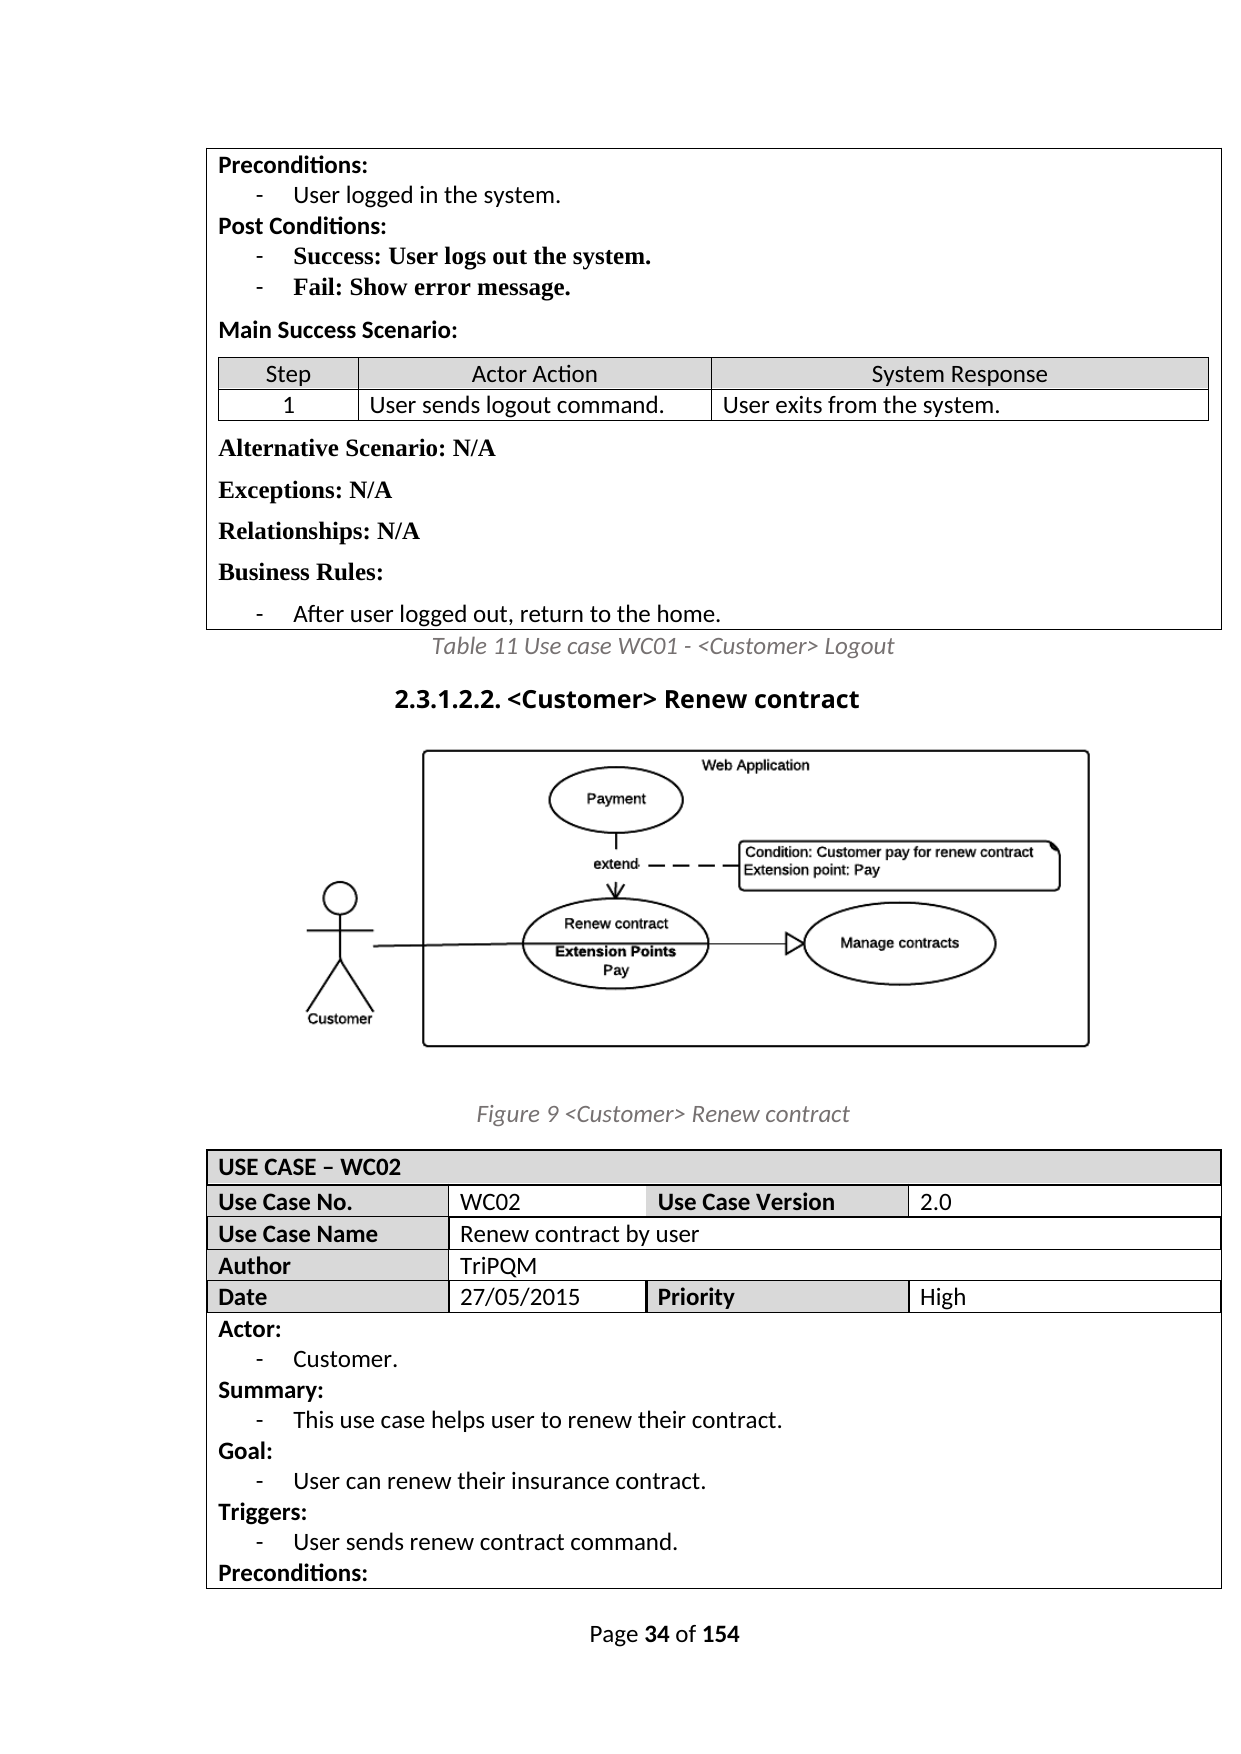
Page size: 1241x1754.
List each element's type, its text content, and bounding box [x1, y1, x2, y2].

table_cell Use Case Name [208, 1217, 448, 1249]
table_cell Use Case No. [207, 1186, 448, 1216]
table_cell 2.0 [909, 1186, 1221, 1216]
text Table 11 Use case WC01 - <Customer> Logout [207, 630, 1122, 661]
table_cell TriPQM [449, 1250, 1221, 1280]
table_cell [207, 149, 1221, 629]
table_cell Priority [648, 1281, 908, 1312]
table_cell Renew contract by user [450, 1218, 1220, 1249]
table_cell Use Case Version [646, 1186, 908, 1216]
table_cell Date [208, 1281, 448, 1312]
text Figure 9 <Customer> Renew contract [207, 1098, 1122, 1128]
table_header USE CASE – WC02 [208, 1151, 1220, 1183]
table_cell High [910, 1281, 1220, 1312]
picture [207, 718, 1122, 1079]
table_cell WC02 [449, 1186, 646, 1216]
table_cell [207, 1313, 1221, 1588]
table_cell 27/05/2015 [450, 1281, 645, 1312]
table_cell Author [207, 1250, 448, 1280]
subtitle <Customer> Renew contract [394, 681, 1122, 716]
